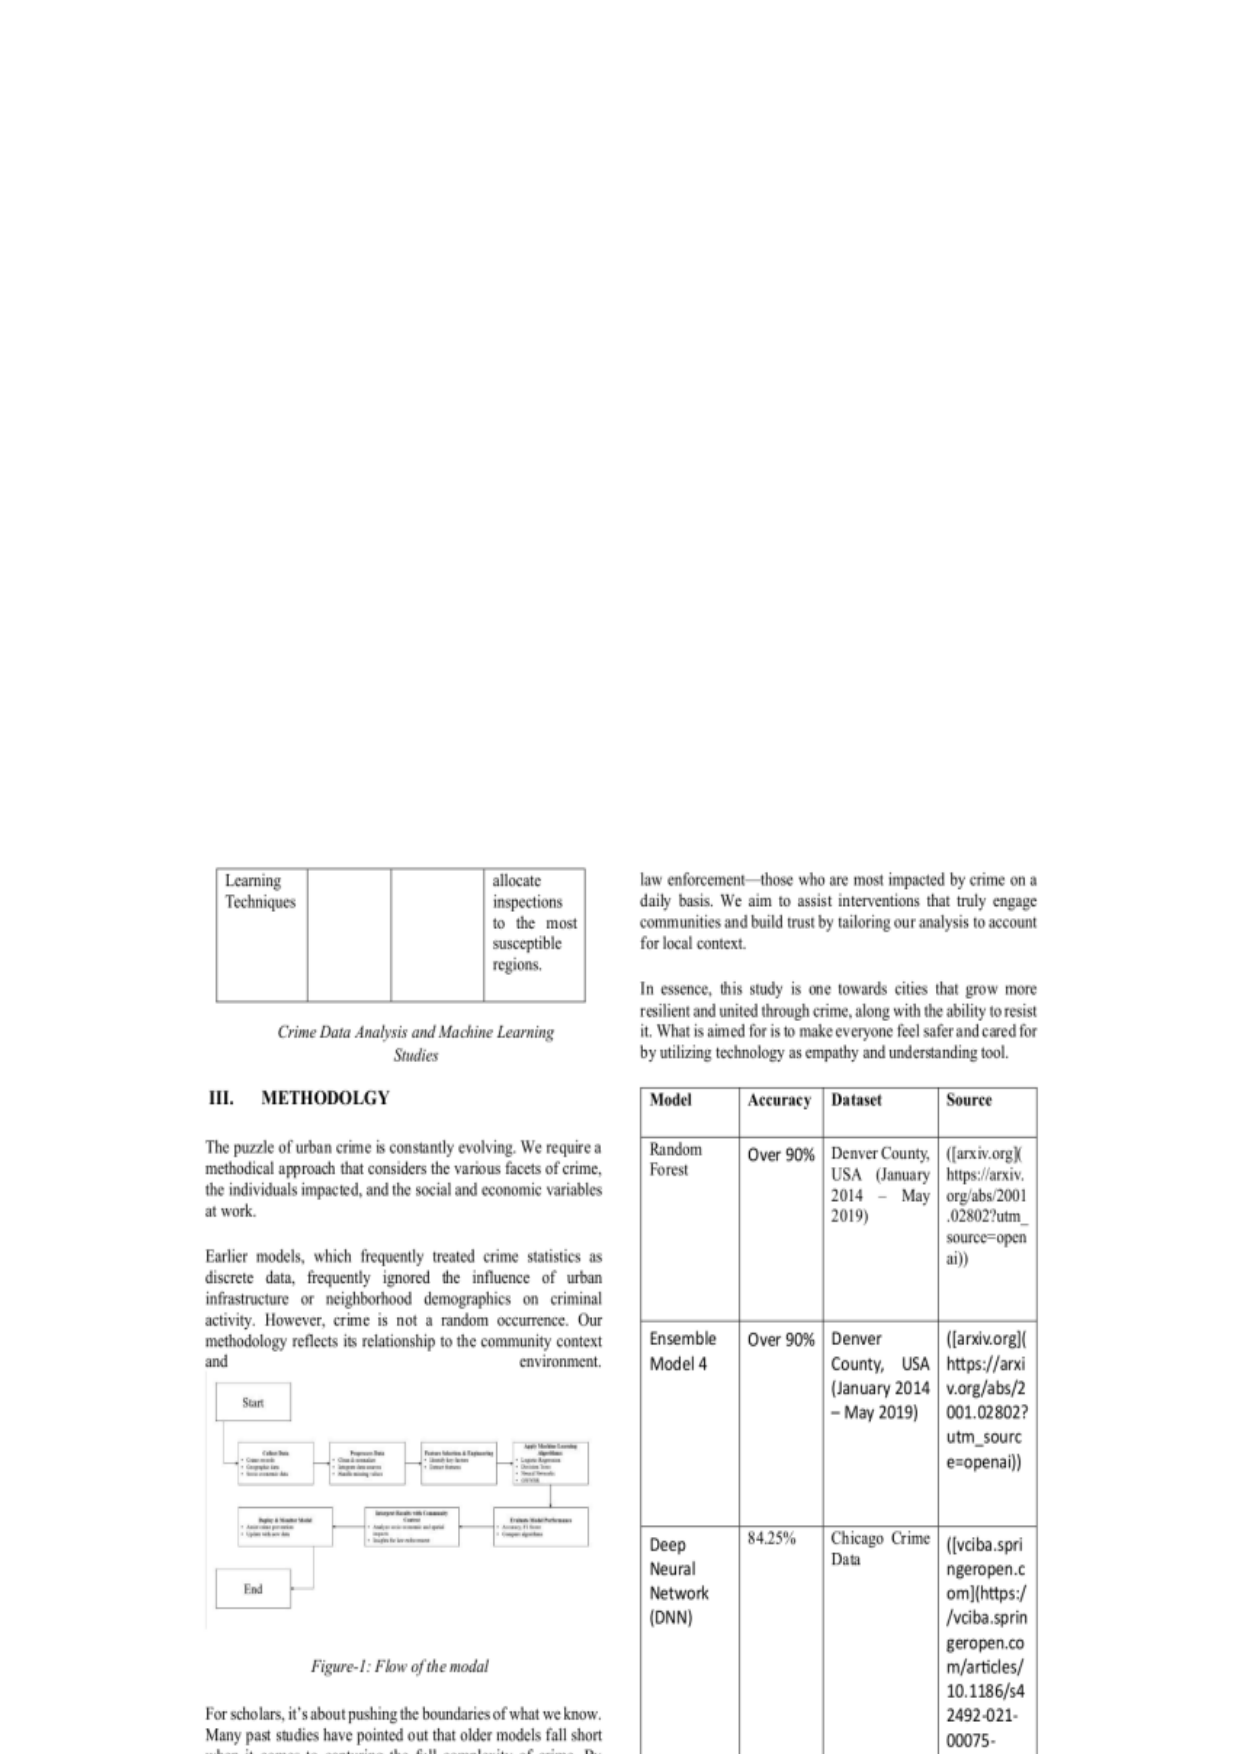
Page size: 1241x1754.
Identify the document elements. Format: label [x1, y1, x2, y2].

picture [165, 842, 1073, 1754]
